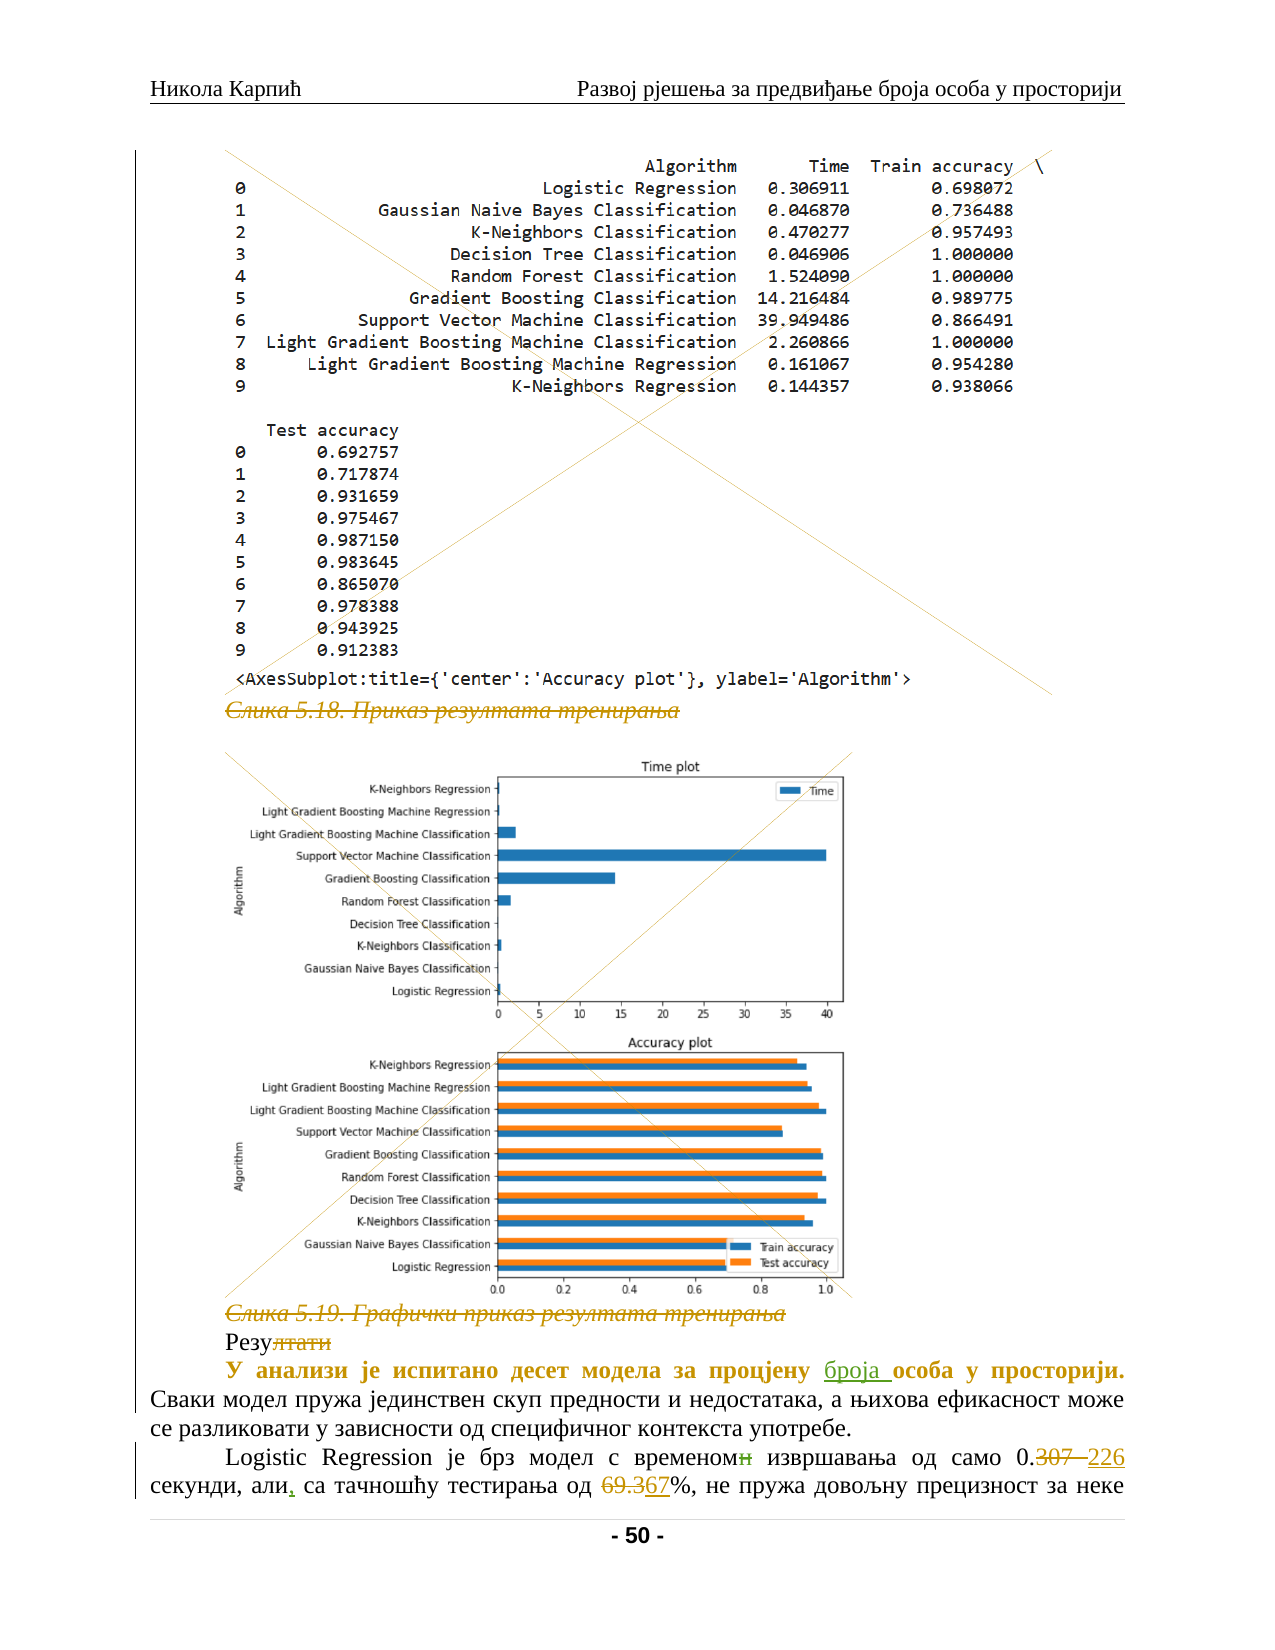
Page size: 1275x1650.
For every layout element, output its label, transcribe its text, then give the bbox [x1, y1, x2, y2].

picture [225, 754, 537, 1296]
picture [226, 752, 851, 1024]
picture [227, 150, 1050, 421]
picture [225, 151, 637, 693]
picture [226, 1026, 851, 1298]
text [150, 1442, 1125, 1499]
text У анализи је испитано десет модела за процјену особа у просторији. Сваки модел пружа јединствен скуп предности и недостатака, а њихова ефикасност може се разликовати у зависности од специфичног контекста употребе. [150, 1355, 1125, 1442]
picture [227, 423, 1050, 695]
picture [540, 753, 853, 1297]
picture [640, 151, 1053, 694]
